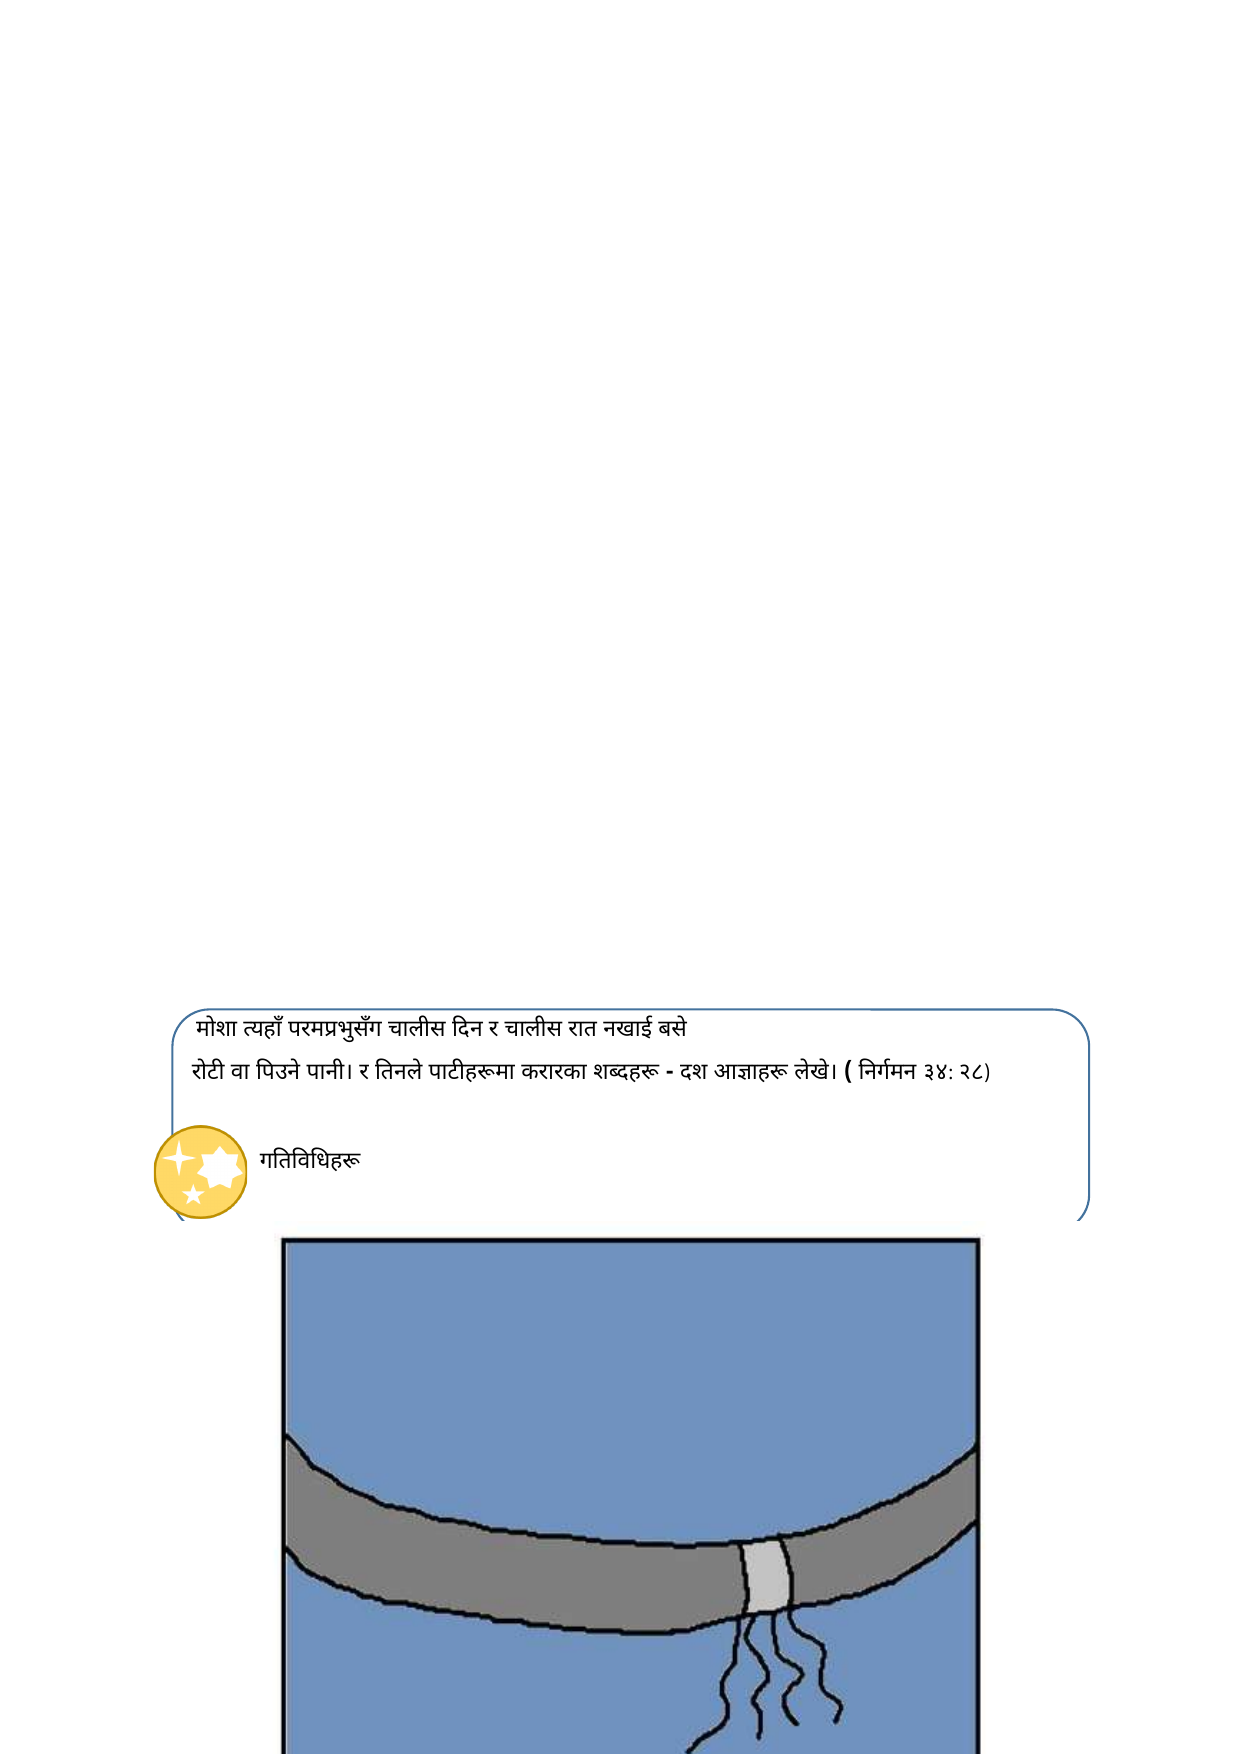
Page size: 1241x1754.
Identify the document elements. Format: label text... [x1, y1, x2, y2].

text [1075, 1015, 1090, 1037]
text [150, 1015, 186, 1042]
text गतिविधिहरू [248, 1147, 1088, 1173]
picture [161, 1221, 1091, 1754]
text मोशा त्यहाँ परमप्रभुसँग चालीस दिन र चालीस रात नखाई बसे [174, 1015, 1087, 1042]
text रोटी वा पिउने पानी। र तिनले पाटीहरूमा करारका शब्दहरू - दश आज्ञाहरू लेखे। ( निर्गमन ३४: २८) [192, 1058, 1088, 1089]
picture [153, 1125, 248, 1219]
